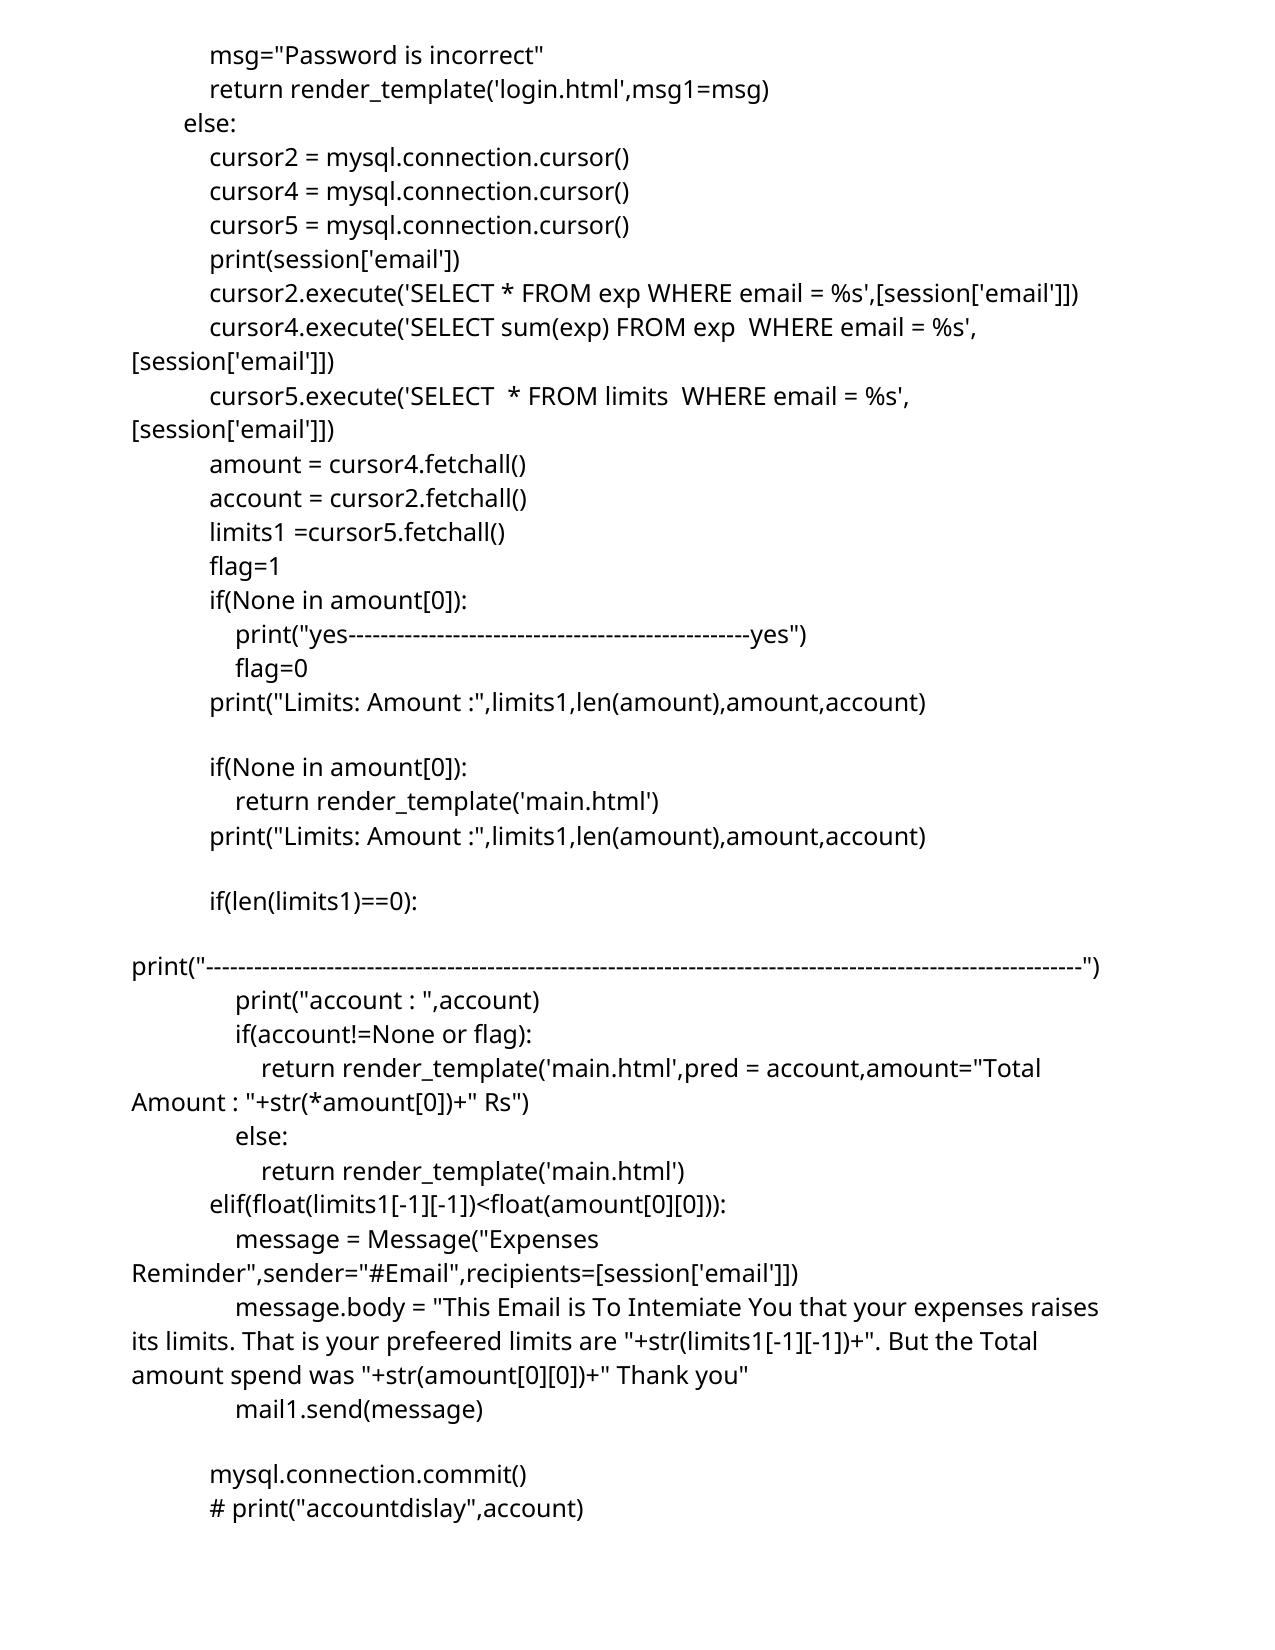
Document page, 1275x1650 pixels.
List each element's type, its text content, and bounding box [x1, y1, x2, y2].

text if(None in amount[0]): [131, 582, 1106, 617]
text cursor2 = mysql.connection.cursor() [131, 140, 1106, 174]
text flag=1 [131, 548, 1106, 582]
text print("Limits: Amount :",limits1,len(amount),amount,account) [131, 685, 1106, 719]
text limits1 =cursor5.fetchall() [131, 514, 1106, 548]
text print("account : ",account) [131, 983, 1106, 1017]
text if(account!=None or flag): [131, 1017, 1106, 1051]
text return render_template('main.html',pred = account,amount="Total Amount : "+str(*amount[0])+" Rs") [131, 1051, 1106, 1119]
text if(len(limits1)==0): [131, 883, 1106, 917]
text mysql.connection.commit() [131, 1457, 1106, 1491]
text cursor5 = mysql.connection.cursor() [131, 208, 1106, 242]
text else: [131, 106, 1106, 140]
text account = cursor2.fetchall() [131, 480, 1106, 514]
text else: [131, 1119, 1106, 1153]
text cursor2.execute('SELECT * FROM exp WHERE email = %s',[session['email']]) [131, 276, 1106, 310]
text print("Limits: Amount :",limits1,len(amount),amount,account) [131, 818, 1106, 852]
text if(None in amount[0]): [131, 750, 1106, 784]
text # print("accountdislay",account) [131, 1491, 1106, 1525]
text print("-------------------------------------------------------------------------------------------------------------") [131, 917, 1106, 983]
text cursor4.execute('SELECT sum(exp) FROM exp WHERE email = %s',[session['email']]) [131, 310, 1106, 378]
text elif(float(limits1[-1][-1])<float(amount[0][0])): [131, 1187, 1106, 1221]
text cursor4 = mysql.connection.cursor() [131, 174, 1106, 208]
text flag=0 [131, 651, 1106, 685]
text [131, 72, 1106, 106]
text cursor5.execute('SELECT * FROM limits WHERE email = %s',[session['email']]) [131, 378, 1106, 446]
text return render_template('main.html') [131, 784, 1106, 818]
text message = Message("Expenses Reminder",sender="#Email",recipients=[session['email']]) [131, 1221, 1106, 1289]
text message.body = "This Email is To Intemiate You that your expenses raises its limits. That is your prefeered limits are "+str(limits1[-1][-1])+". But the Total amount spend was "+str(amount[0][0])+" Thank you" [131, 1289, 1106, 1392]
text mail1.send(message) [131, 1392, 1106, 1426]
text amount = cursor4.fetchall() [131, 446, 1106, 480]
text print(session['email']) [131, 242, 1106, 276]
text msg="Password is incorrect" [131, 37, 1106, 72]
text print("yes--------------------------------------------------yes") [131, 617, 1106, 651]
text return render_template('main.html') [131, 1153, 1106, 1187]
